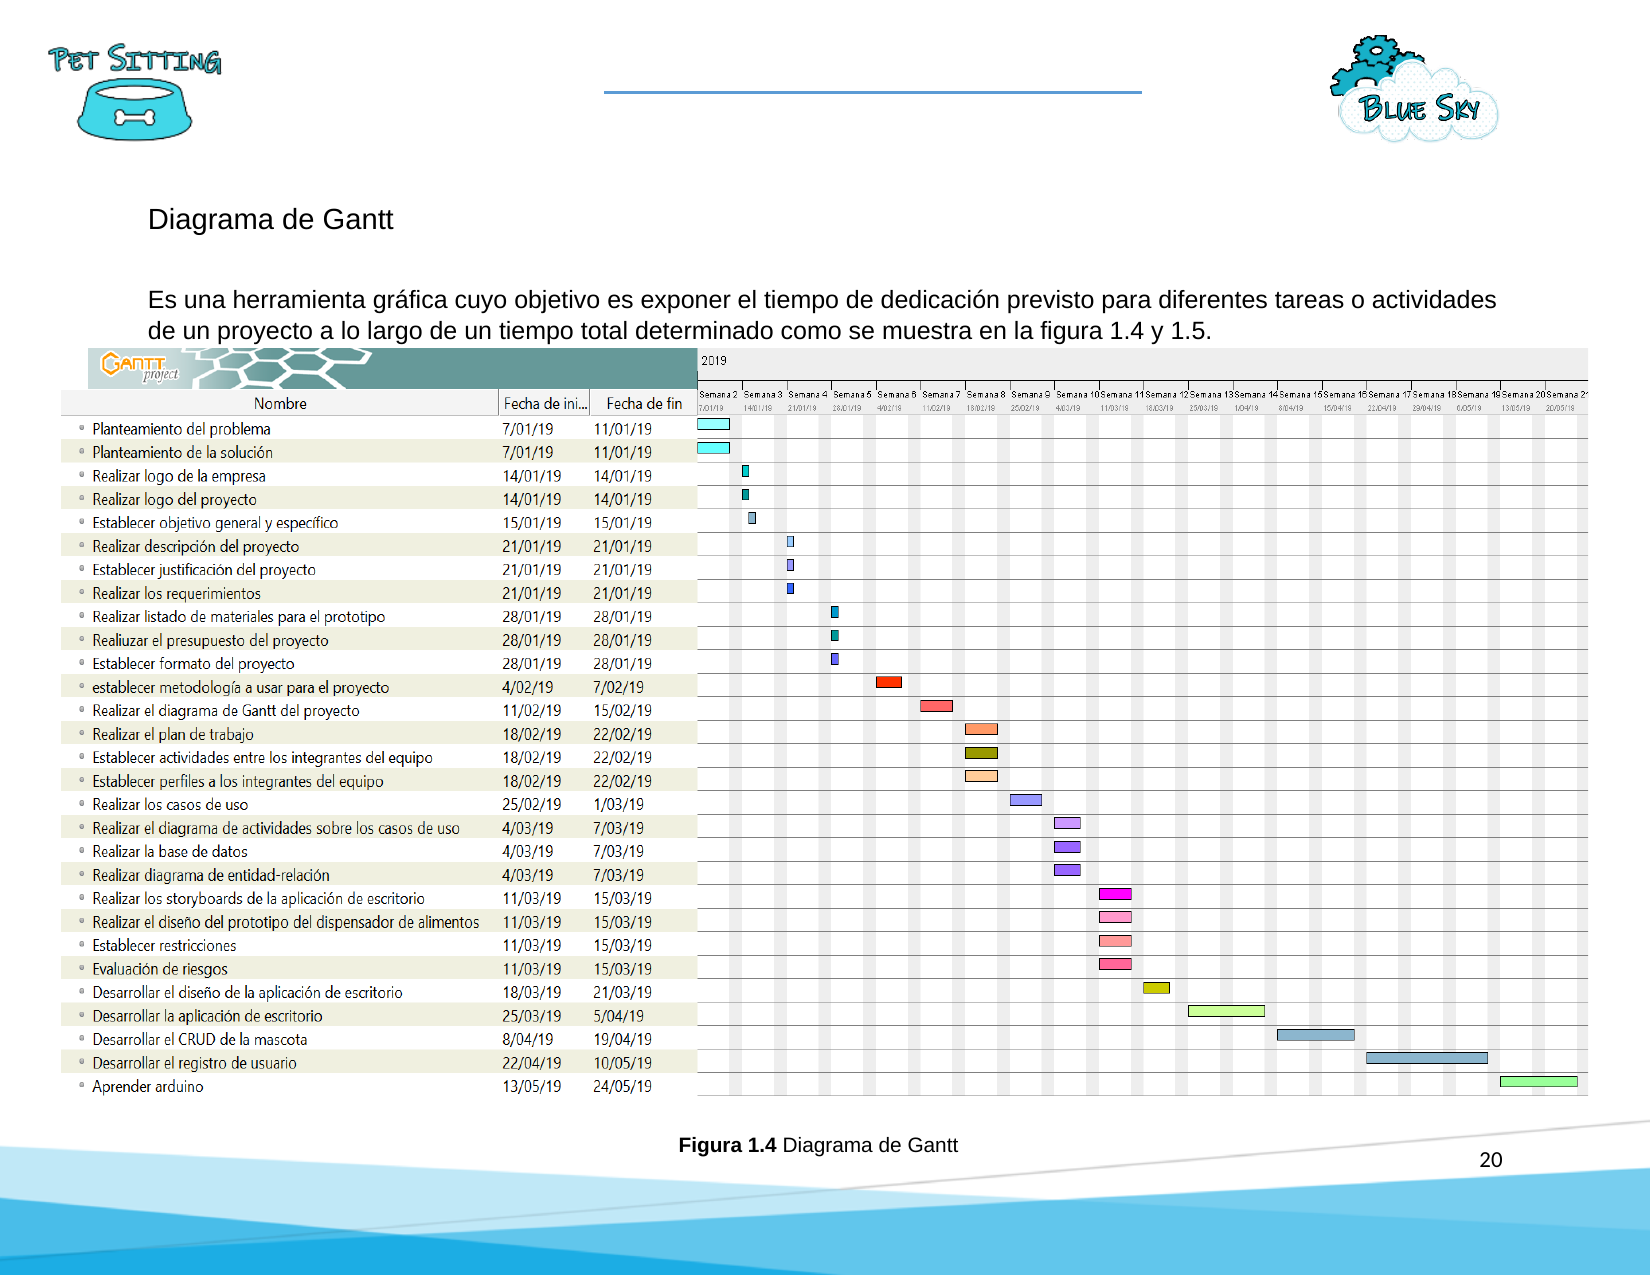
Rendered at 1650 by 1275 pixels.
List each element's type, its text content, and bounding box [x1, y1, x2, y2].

picture [41, 31, 231, 148]
text Es una herramienta gráfica cuyo objetivo es exponer el tiempo de dedicación previsto para diferentes tareas o actividades de un proyecto a lo largo de un tiempo total determinado como se muestra en la figura 1.4 y 1.5. [148, 285, 1502, 345]
subtitle Diagrama de Gantt [148, 202, 1502, 236]
picture [0, 1109, 1650, 1275]
picture [1324, 35, 1504, 147]
picture [61, 348, 1589, 1096]
